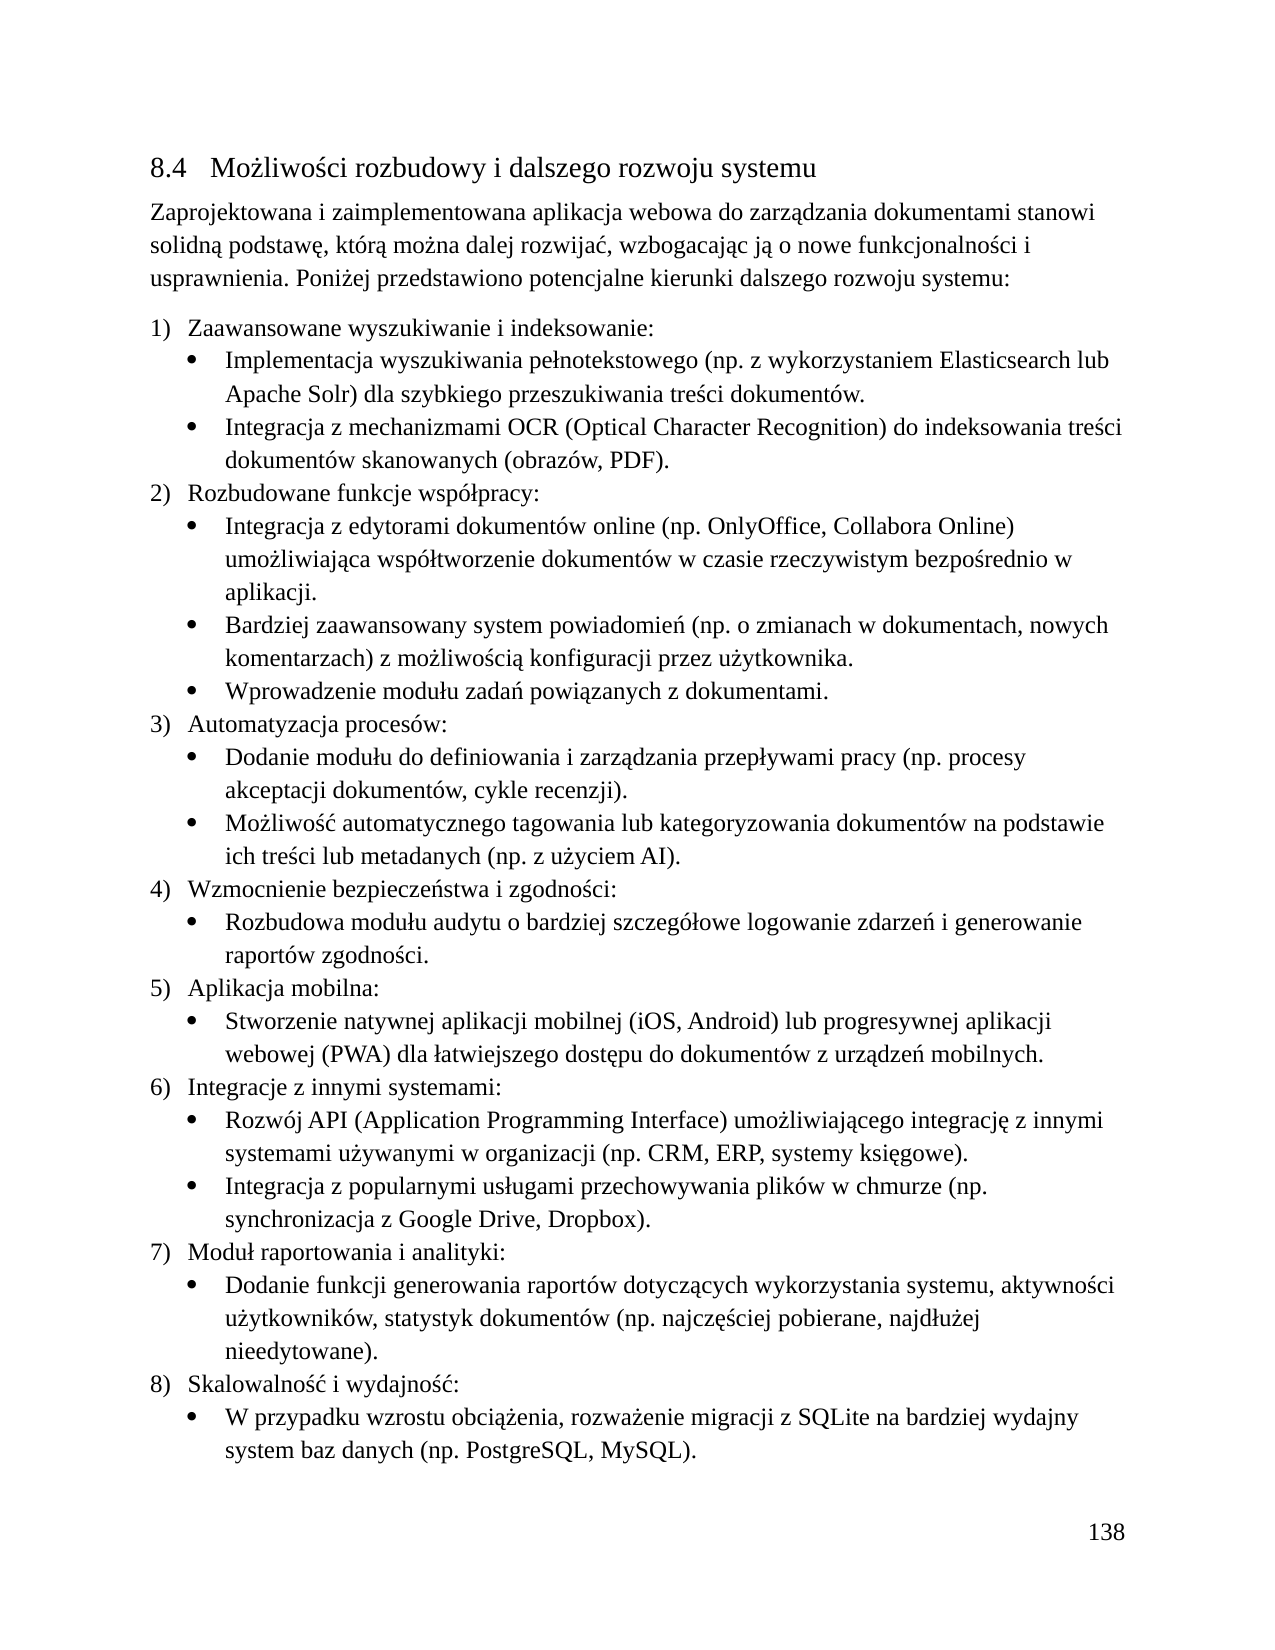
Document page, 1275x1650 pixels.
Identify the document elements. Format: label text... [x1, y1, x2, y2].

list Aplikacja mobilna: [150, 973, 1125, 1002]
list Możliwość automatycznego tagowania lub kategoryzowania dokumentów na podstawie ich treści lub metadanych (np. z użyciem AI). [187, 808, 1125, 870]
list Rozbudowa modułu audytu o bardziej szczegółowe logowanie zdarzeń i generowanie raportów zgodności. [187, 907, 1125, 969]
list Integracja z edytorami dokumentów online (np. OnlyOffice, Collabora Online) umożliwiająca współtworzenie dokumentów w czasie rzeczywistym bezpośrednio w aplikacji. [187, 511, 1125, 606]
list Integracja z mechanizmami OCR (Optical Character Recognition) do indeksowania treści dokumentów skanowanych (obrazów, PDF). [187, 412, 1125, 473]
subtitle Możliwości rozbudowy i dalszego rozwoju systemu [150, 150, 1125, 183]
list Zaawansowane wyszukiwanie i indeksowanie: [150, 313, 1125, 341]
list Automatyzacja procesów: [150, 709, 1125, 738]
list Rozbudowane funkcje współpracy: [150, 478, 1125, 506]
list Dodanie funkcji generowania raportów dotyczących wykorzystania systemu, aktywności użytkowników, statystyk dokumentów (np. najczęściej pobierane, najdłużej nieedytowane). [187, 1270, 1125, 1365]
list Stworzenie natywnej aplikacji mobilnej (iOS, Android) lub progresywnej aplikacji webowej (PWA) dla łatwiejszego dostępu do dokumentów z urządzeń mobilnych. [187, 1006, 1125, 1068]
list Moduł raportowania i analityki: [150, 1237, 1125, 1266]
text Zaprojektowana i zaimplementowana aplikacja webowa do zarządzania dokumentami stanowi solidną podstawę, którą można dalej rozwijać, wzbogacając ją o nowe funkcjonalności i usprawnienia. Poniżej przedstawiono potencjalne kierunki dalszego rozwoju systemu: [150, 197, 1125, 292]
list Skalowalność i wydajność: [150, 1369, 1125, 1398]
list Implementacja wyszukiwania pełnotekstowego (np. z wykorzystaniem Elasticsearch lub Apache Solr) dla szybkiego przeszukiwania treści dokumentów. [187, 346, 1125, 407]
list Bardziej zaawansowany system powiadomień (np. o zmianach w dokumentach, nowych komentarzach) z możliwością konfiguracji przez użytkownika. [187, 610, 1125, 672]
list Integracja z popularnymi usługami przechowywania plików w chmurze (np. synchronizacja z Google Drive, Dropbox). [187, 1171, 1125, 1233]
list Wzmocnienie bezpieczeństwa i zgodności: [150, 874, 1125, 903]
list Integracje z innymi systemami: [150, 1072, 1125, 1101]
list W przypadku wzrostu obciążenia, rozważenie migracji z SQLite na bardziej wydajny system baz danych (np. PostgreSQL, MySQL). [187, 1402, 1125, 1464]
list Dodanie modułu do definiowania i zarządzania przepływami pracy (np. procesy akceptacji dokumentów, cykle recenzji). [187, 742, 1125, 804]
list Rozwój API (Application Programming Interface) umożliwiającego integrację z innymi systemami używanymi w organizacji (np. CRM, ERP, systemy księgowe). [187, 1105, 1125, 1167]
list Wprowadzenie modułu zadań powiązanych z dokumentami. [187, 676, 1125, 704]
